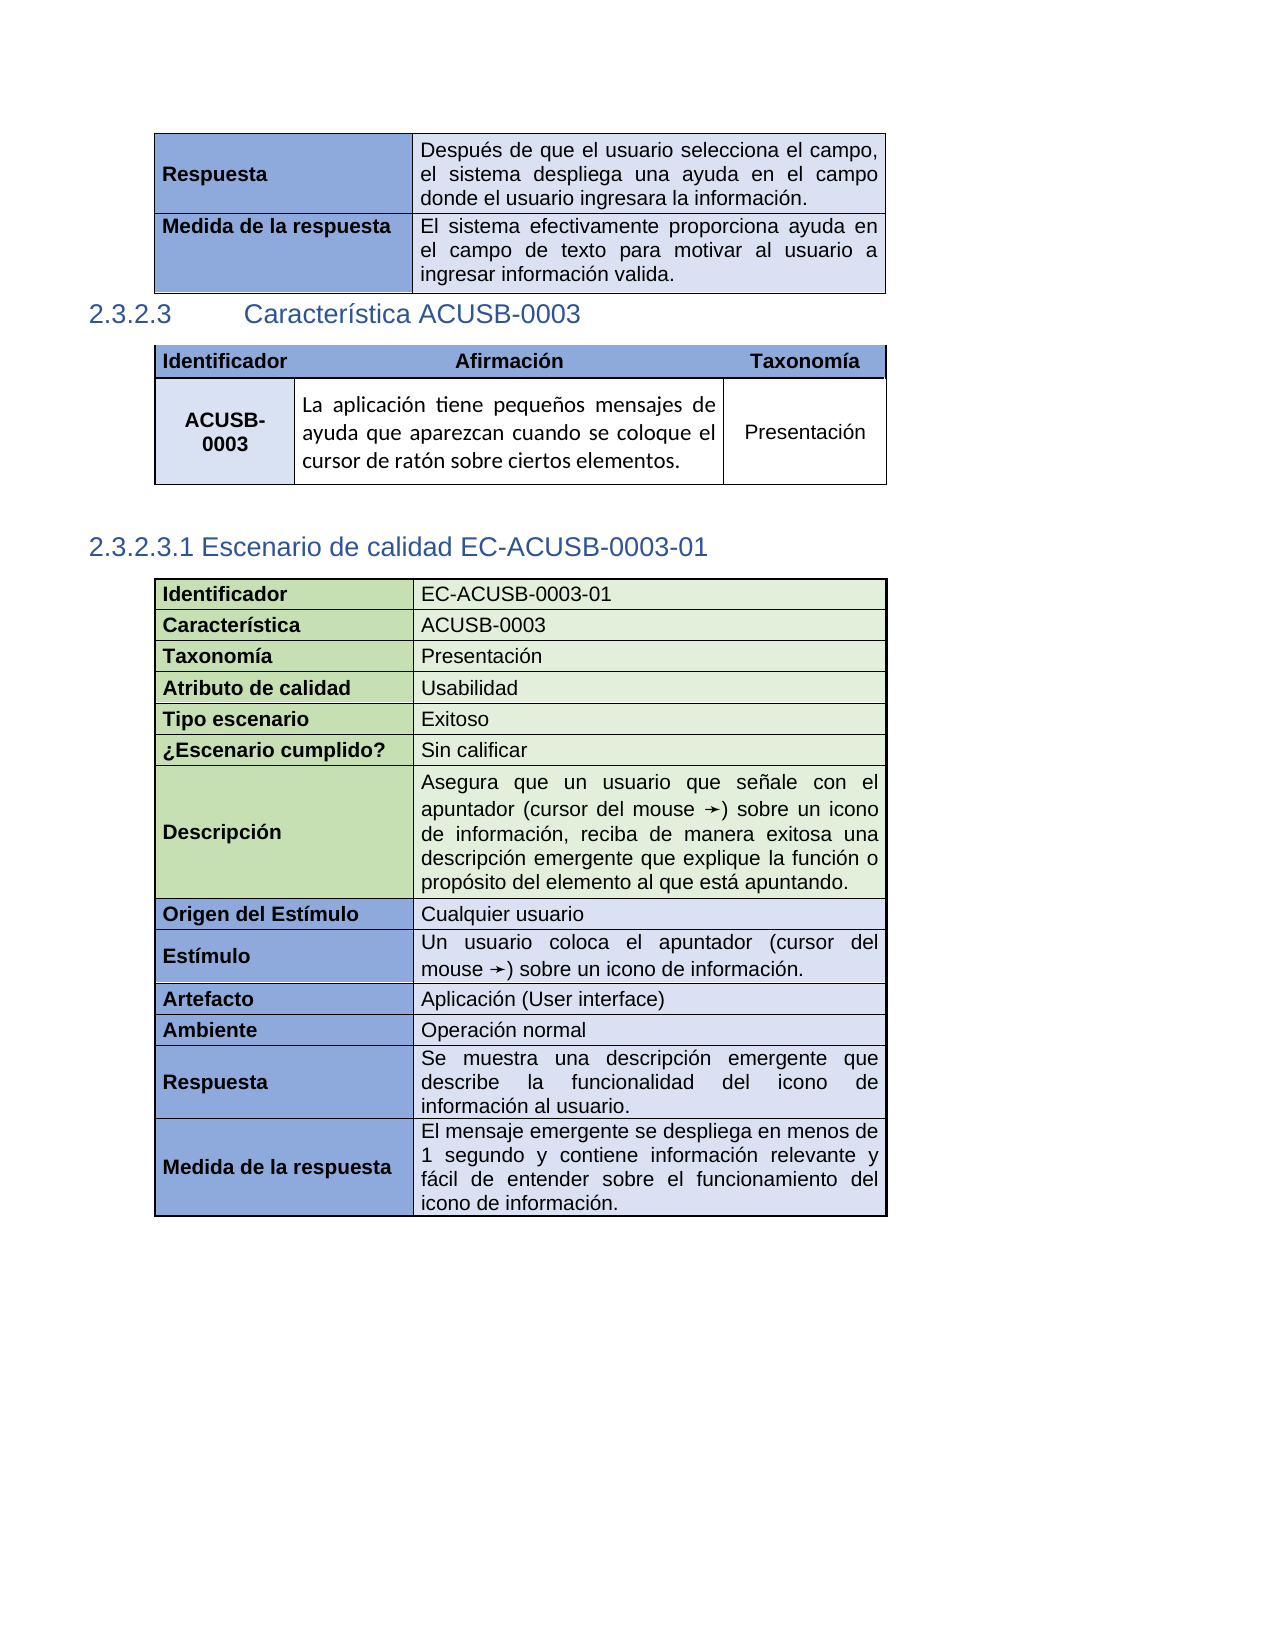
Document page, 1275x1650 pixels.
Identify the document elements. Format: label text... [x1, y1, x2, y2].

table_cell Taxonomía [156, 641, 413, 671]
table_cell Descripción [156, 766, 413, 898]
table_cell Origen del Estímulo [156, 899, 413, 929]
table_cell Usabilidad [414, 672, 885, 702]
table_cell Sin calificar [414, 735, 885, 765]
table_cell Respuesta [155, 134, 412, 213]
table_cell Exitoso [414, 704, 885, 734]
table_cell ACUSB-0003 [156, 379, 294, 484]
table_header Taxonomía [724, 345, 885, 377]
table_cell Cualquier usuario [414, 899, 885, 929]
table_header Identificador [156, 580, 413, 609]
subtitle Escenario de calidad EC-ACUSB-0003-01 [89, 531, 1186, 562]
table_cell Operación normal [414, 1015, 885, 1045]
table_cell ACUSB-0003 [414, 610, 885, 640]
table_cell Presentación [414, 641, 885, 671]
table_cell Presentación [724, 377, 886, 484]
table_cell Respuesta [156, 1046, 413, 1118]
table_cell Asegura que un usuario que señale con el apuntador (cursor del mouse ➛) sobre un icono de información, reciba de manera exitosa una descripción emergente que explique la función o propósito del elemento al que está apuntando. [414, 766, 885, 898]
table_cell Aplicación (User interface) [414, 984, 885, 1014]
table_cell Se muestra una descripción emergente que describe la funcionalidad del icono de información al usuario. [414, 1046, 885, 1118]
table_cell Después de que el usuario selecciona el campo, el sistema despliega una ayuda en el campo donde el usuario ingresara la información. [413, 134, 885, 213]
table_cell ¿Escenario cumplido? [156, 735, 413, 765]
table_cell Un usuario coloca el apuntador (cursor del mouse ➛) sobre un icono de información. [414, 930, 885, 982]
table_header Identificador [156, 345, 295, 377]
table_cell Medida de la respuesta [155, 214, 412, 292]
table_cell El sistema efectivamente proporciona ayuda en el campo de texto para motivar al usuario a ingresar información valida. [413, 214, 885, 292]
table_cell Estímulo [156, 930, 413, 982]
table_cell La aplicación tiene pequeños mensajes de ayuda que aparezcan cuando se coloque el cursor de ratón sobre ciertos elementos. [295, 379, 723, 484]
table_cell Atributo de calidad [156, 672, 413, 702]
table_header EC-ACUSB-0003-01 [414, 580, 885, 609]
table_cell Tipo escenario [156, 704, 413, 734]
table_cell Artefacto [156, 984, 413, 1014]
table_cell Medida de la respuesta [156, 1119, 413, 1215]
subtitle Característica ACUSB-0003 [89, 298, 1186, 329]
table_header Afirmación [295, 345, 724, 377]
table_cell Ambiente [156, 1015, 413, 1045]
table_cell Característica [156, 610, 413, 640]
table_cell El mensaje emergente se despliega en menos de 1 segundo y contiene información relevante y fácil de entender sobre el funcionamiento del icono de información. [414, 1119, 885, 1215]
